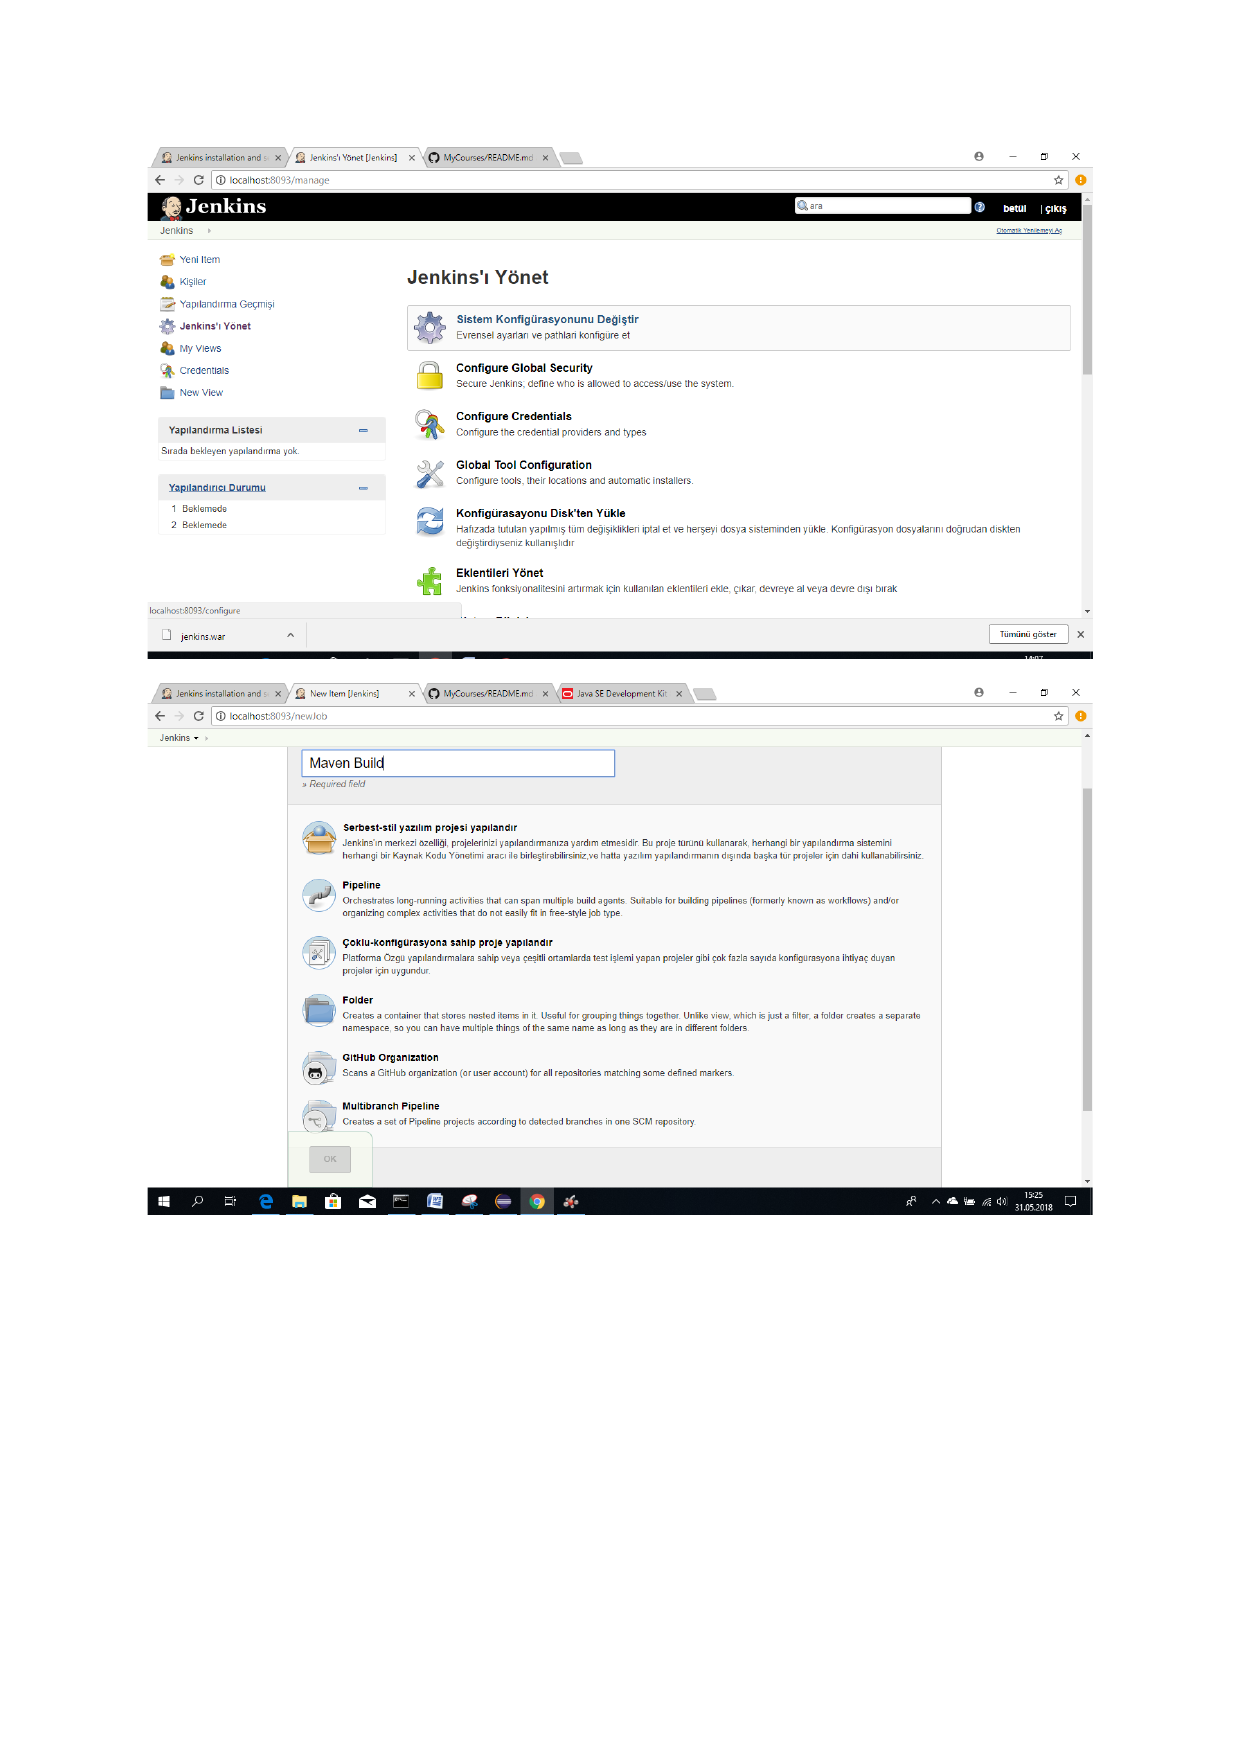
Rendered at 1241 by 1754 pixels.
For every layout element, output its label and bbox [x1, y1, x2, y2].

picture [147, 683, 1093, 1215]
picture [147, 147, 1093, 659]
